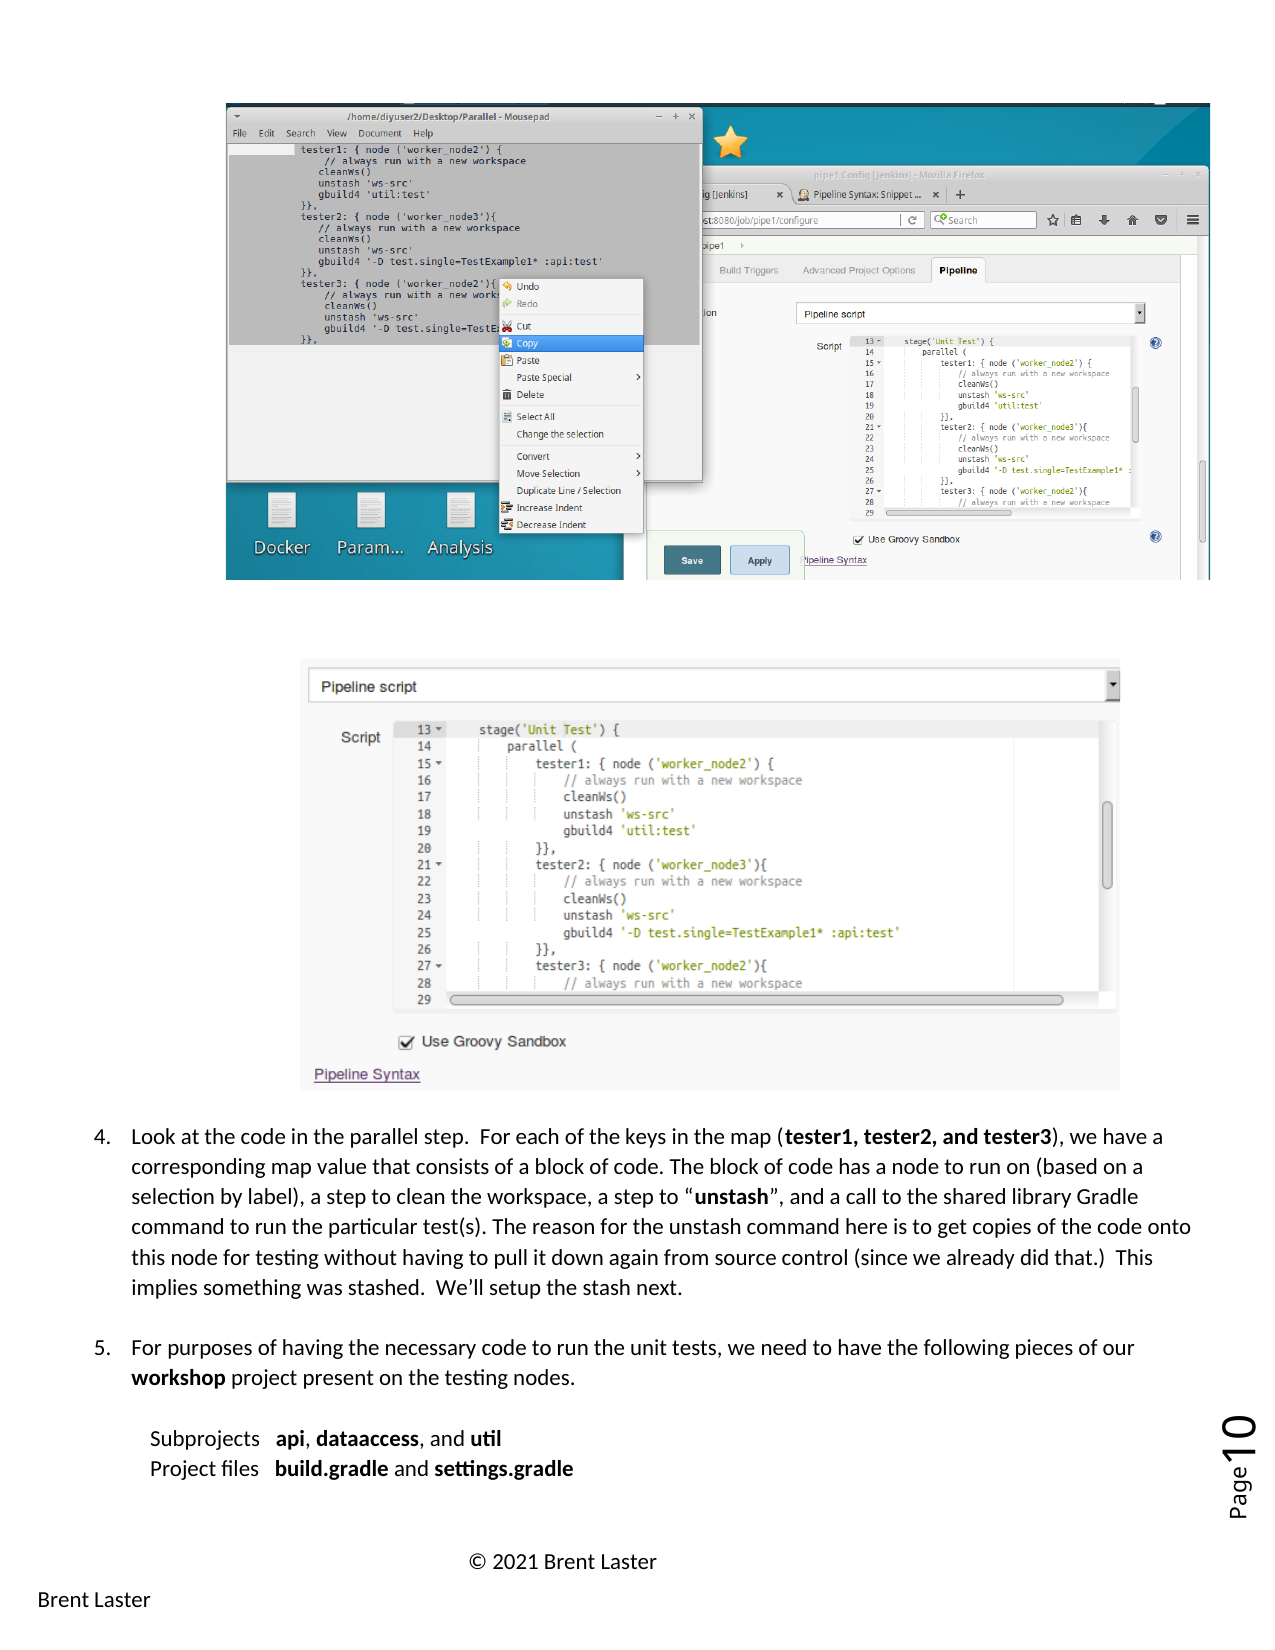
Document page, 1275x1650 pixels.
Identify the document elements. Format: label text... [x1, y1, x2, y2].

list Project files build.gradle and settings.gradle [150, 1454, 1200, 1482]
list For purposes of having the necessary code to run the unit tests, we need to have the following pieces of our workshop project present on the testing nodes. [94, 1333, 1200, 1392]
list Subprojects api, dataaccess, and util [150, 1424, 1200, 1452]
list Look at the code in the parallel step. For each of the keys in the map (tester1, tester2, and tester3), we have a corresponding map value that consists of a block of code. The block of code has a node to run on (based on a selection by label), a step to clean the workspace, a step to “unstash”, and a call to the shared library Gradle command to run the particular test(s). The reason for the unstash command here is to get copies of the code onto this node for testing without having to pull it down again from source control (since we already did that.) This implies something was stashed. We’ll setup the stash next. [94, 1122, 1200, 1301]
picture [225, 103, 1210, 580]
picture [300, 658, 1121, 1090]
